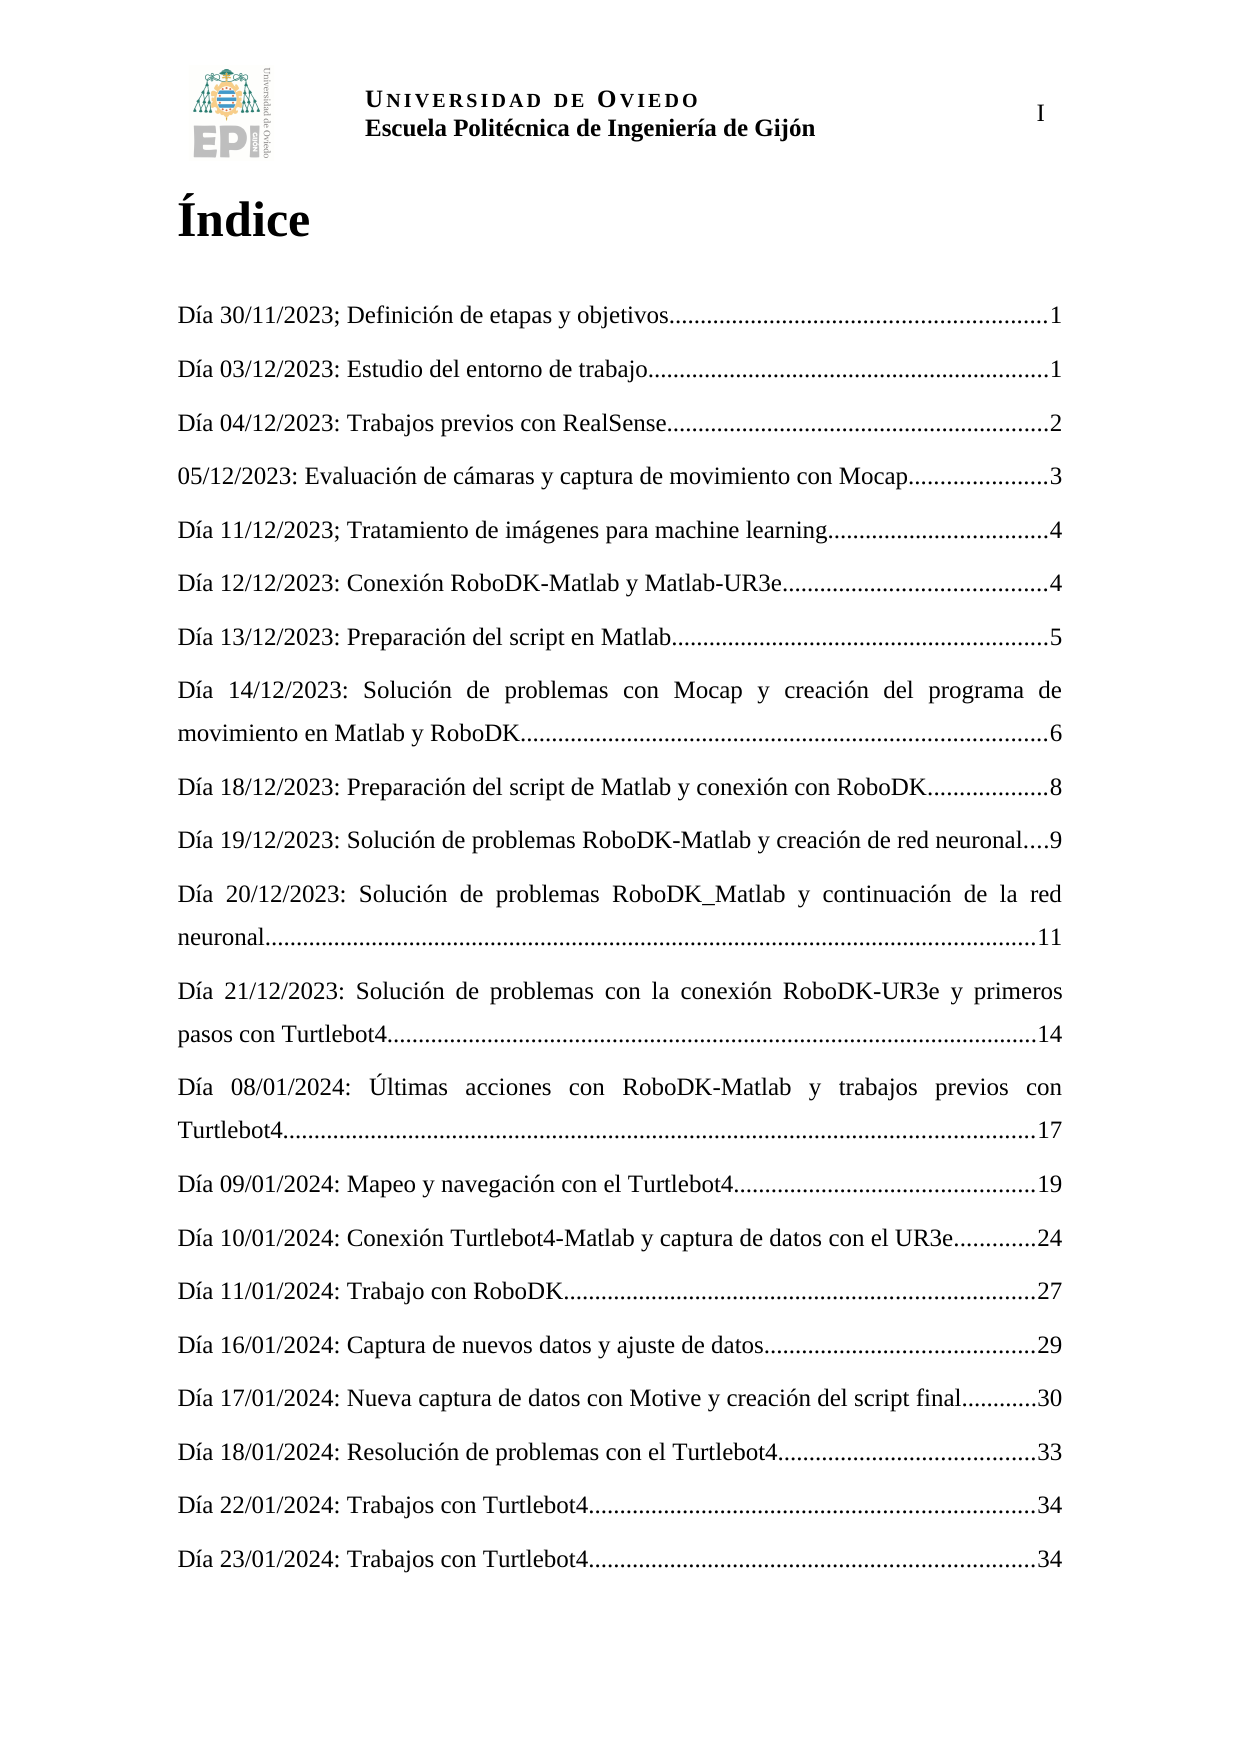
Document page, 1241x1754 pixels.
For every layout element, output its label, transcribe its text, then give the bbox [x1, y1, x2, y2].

text Día 08/01/2024: Últimas acciones con RoboDK-Matlab y trabajos previos con Turtlebot4 17 [177, 1072, 1063, 1144]
text Día 16/01/2024: Captura de nuevos datos y ajuste de datos 29 [177, 1330, 1063, 1358]
text Día 18/12/2023: Preparación del script de Matlab y conexión con RoboDK 8 [177, 772, 1063, 801]
text Día 30/11/2023; Definición de etapas y objetivos 1 [177, 301, 1063, 329]
text Índice [177, 189, 1063, 247]
text Día 23/01/2024: Trabajos con Turtlebot4 34 [177, 1544, 1063, 1573]
text Día 22/01/2024: Trabajos con Turtlebot4 34 [177, 1490, 1063, 1519]
text Día 11/01/2024: Trabajo con RoboDK 27 [177, 1276, 1063, 1305]
picture [188, 65, 275, 161]
text Día 18/01/2024: Resolución de problemas con el Turtlebot4 33 [177, 1437, 1063, 1466]
text Día 14/12/2023: Solución de problemas con Mocap y creación del programa de movimiento en Matlab y RoboDK 6 [177, 675, 1063, 747]
text Día 19/12/2023: Solución de problemas RoboDK-Matlab y creación de red neuronal 9 [177, 826, 1063, 854]
text Día 03/12/2023: Estudio del entorno de trabajo 1 [177, 354, 1063, 383]
text Día 11/12/2023; Tratamiento de imágenes para machine learning 4 [177, 515, 1063, 543]
text Día 13/12/2023: Preparación del script en Matlab 5 [177, 622, 1063, 651]
text Día 20/12/2023: Solución de problemas RoboDK_Matlab y continuación de la red neuronal 11 [177, 879, 1063, 951]
text Día 12/12/2023: Conexión RoboDK-Matlab y Matlab-UR3e 4 [177, 568, 1063, 597]
text 05/12/2023: Evaluación de cámaras y captura de movimiento con Mocap 3 [177, 461, 1063, 490]
text Día 04/12/2023: Trabajos previos con RealSense 2 [177, 408, 1063, 436]
text Día 17/01/2024: Nueva captura de datos con Motive y creación del script final 30 [177, 1383, 1063, 1412]
text Día 21/12/2023: Solución de problemas con la conexión RoboDK-UR3e y primeros pasos con Turtlebot4 14 [177, 976, 1063, 1048]
text Día 10/01/2024: Conexión Turtlebot4-Matlab y captura de datos con el UR3e 24 [177, 1223, 1063, 1251]
text Día 09/01/2024: Mapeo y navegación con el Turtlebot4 19 [177, 1169, 1063, 1198]
